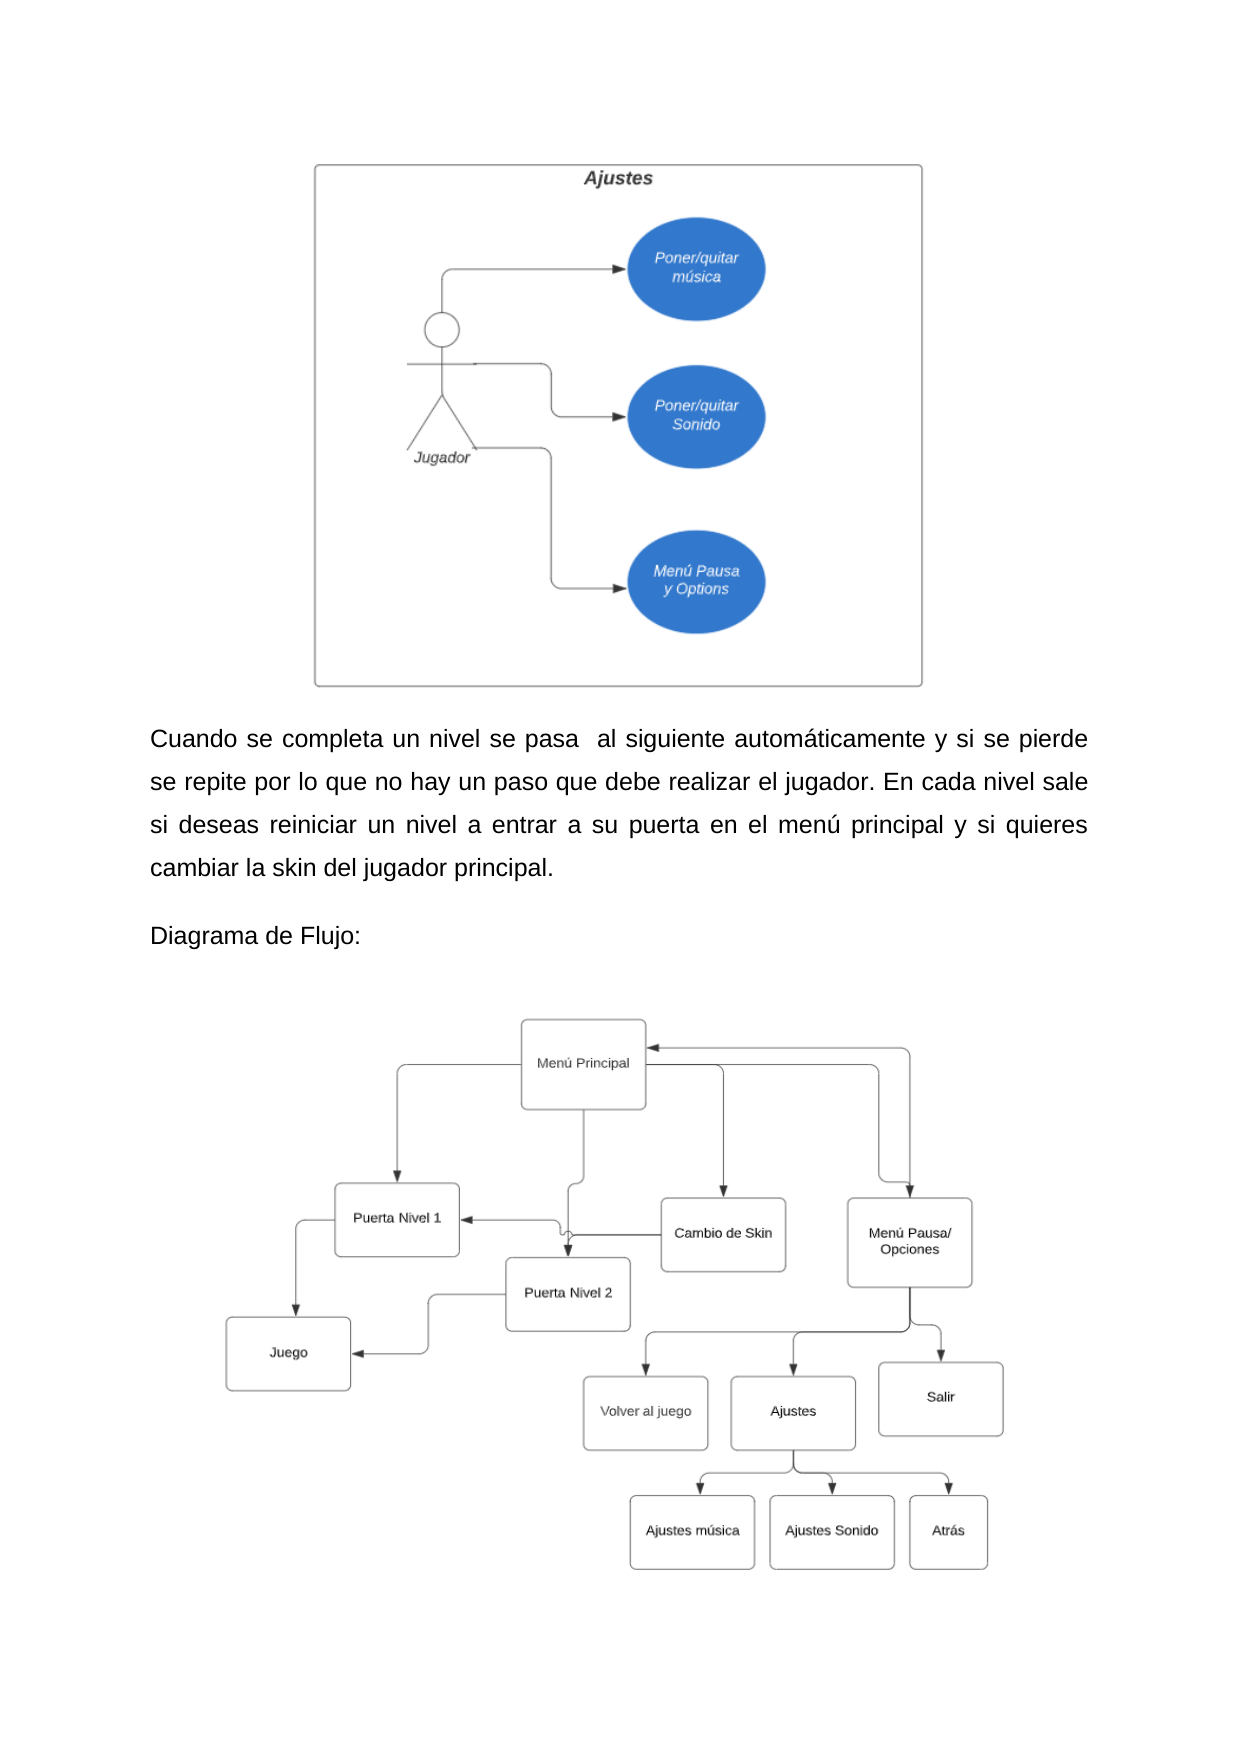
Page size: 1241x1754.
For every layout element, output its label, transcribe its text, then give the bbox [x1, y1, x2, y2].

text Cuando se completa un nivel se pasa al siguiente automáticamente y si se pierde se repite por lo que no hay un paso que debe realizar el jugador. En cada nivel sale si deseas reiniciar un nivel a entrar a su puerta en el menú principal y si quieres cambiar la skin del jugador principal. [150, 724, 1090, 882]
picture [308, 150, 932, 695]
picture [218, 979, 1022, 1586]
text Diagrama de Flujo: [150, 921, 1090, 950]
